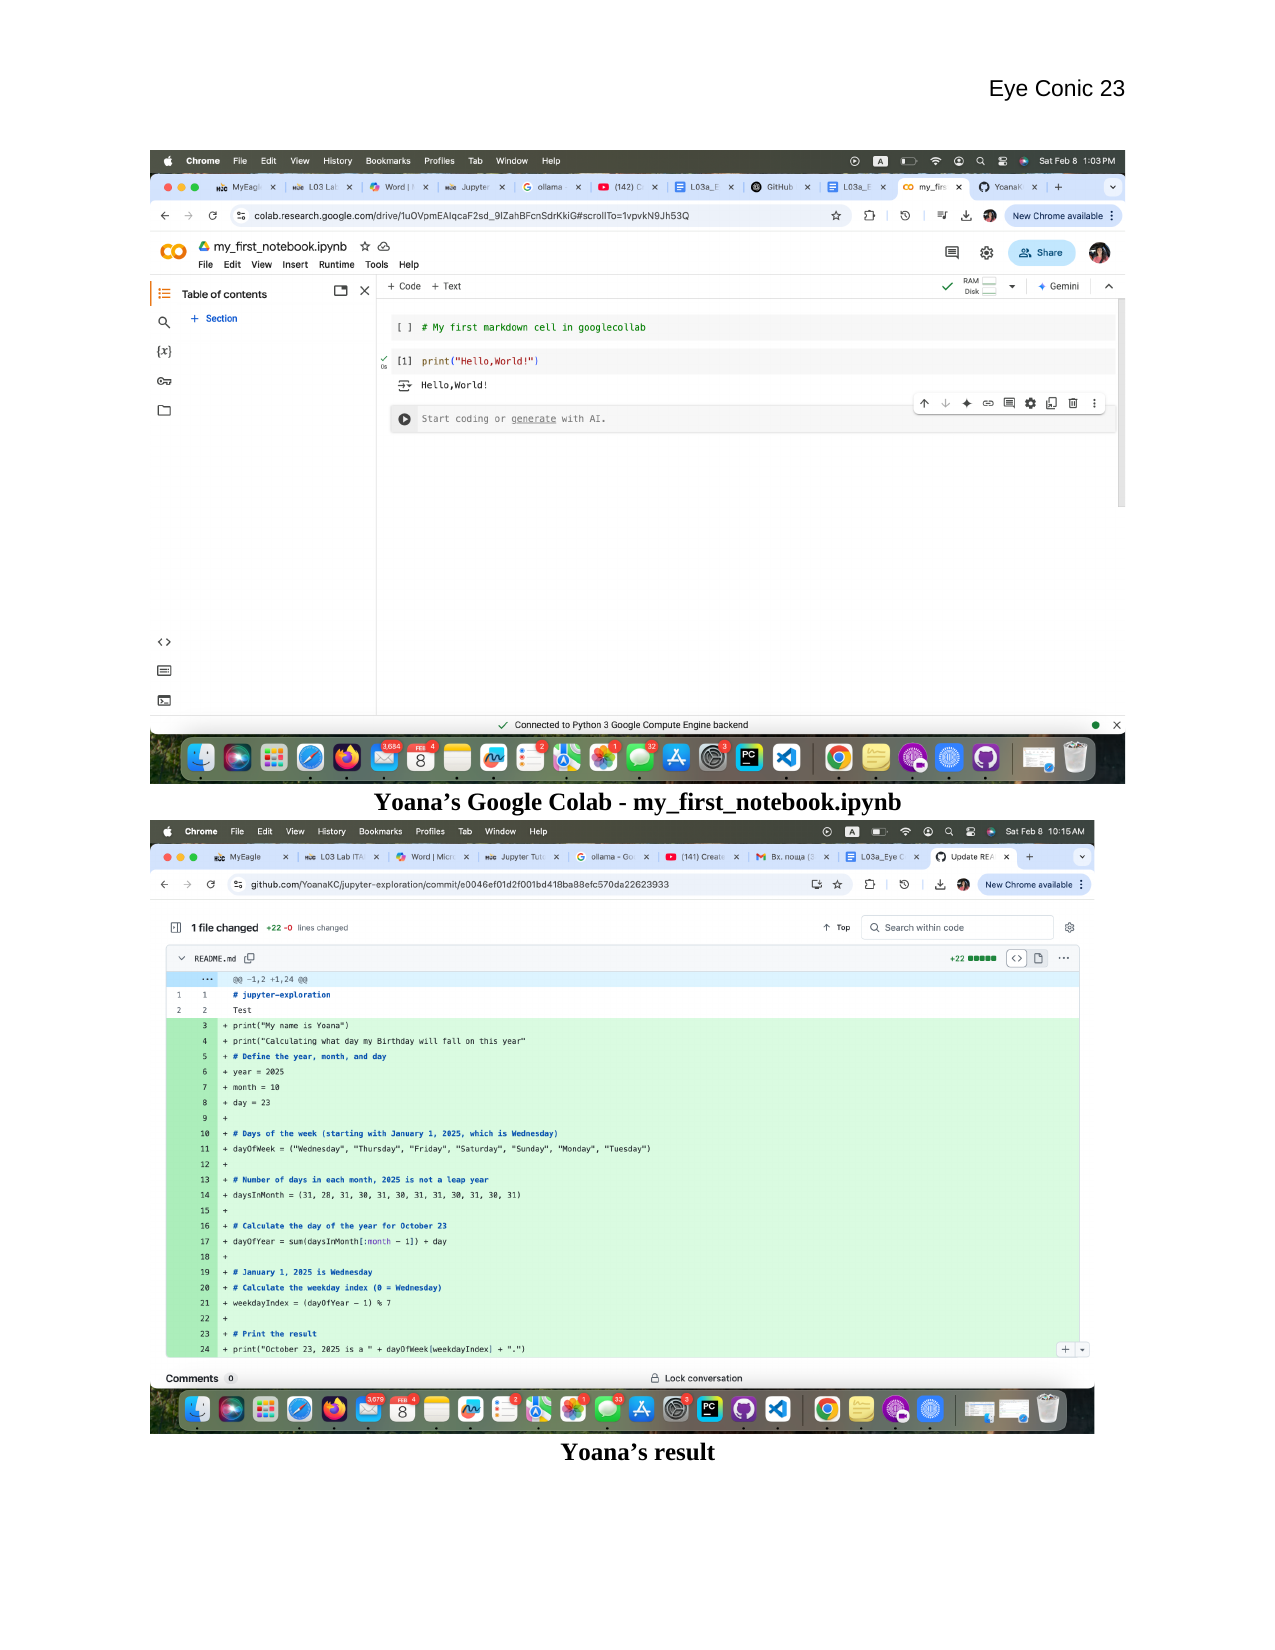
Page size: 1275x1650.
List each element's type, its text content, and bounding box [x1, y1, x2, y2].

text Yoana’s result [150, 1437, 1125, 1466]
text Yoana’s Google Colab - my_first_notebook.ipynb [150, 787, 1125, 816]
picture [150, 820, 1095, 1434]
picture [150, 150, 1125, 784]
